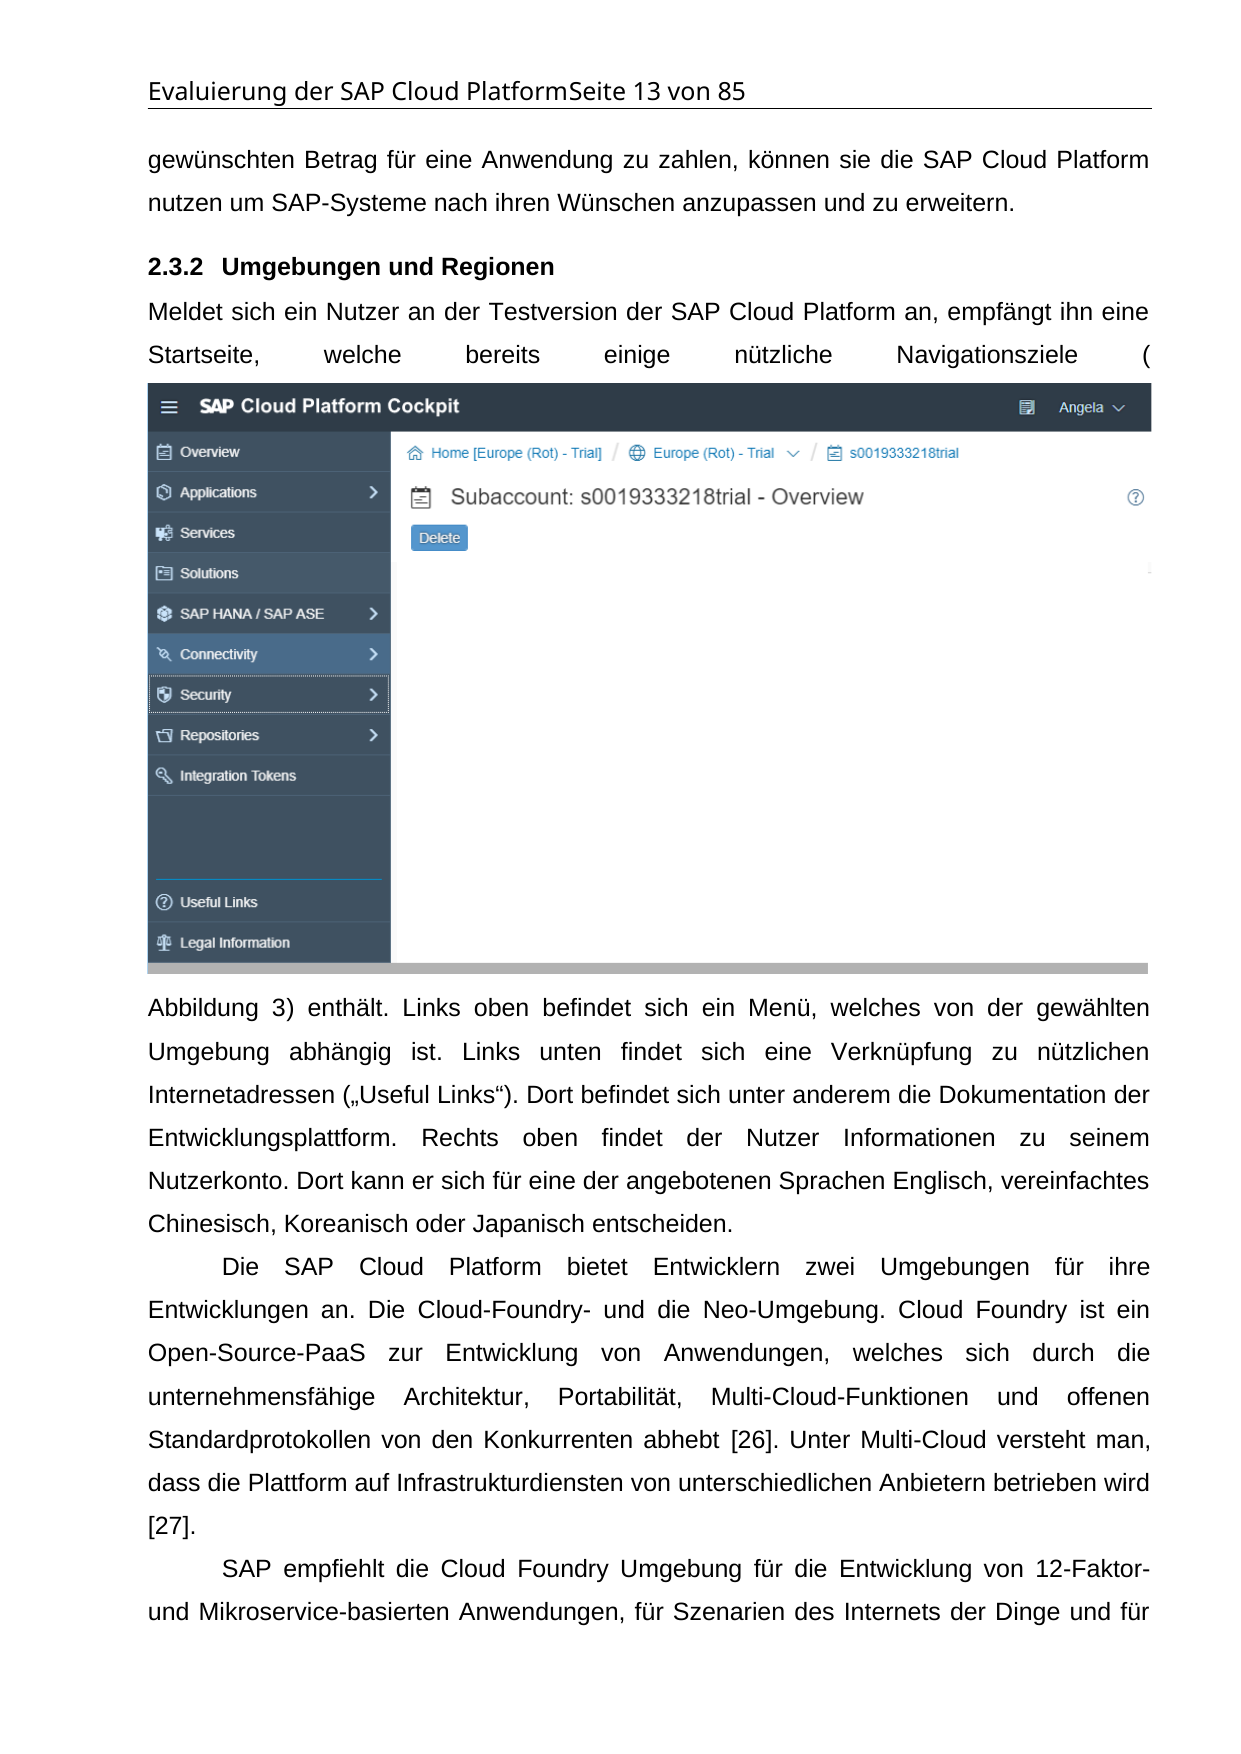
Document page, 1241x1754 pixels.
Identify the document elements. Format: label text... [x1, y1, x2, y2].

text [148, 145, 1152, 217]
picture [147, 383, 1152, 974]
subtitle Umgebungen und Regionen [148, 252, 1152, 281]
text Meldet sich ein Nutzer an der Testversion der SAP Cloud Platform an, empfängt ihn eine Startseite, welche bereits einige nützliche Navigationsziele (Abbildung 3) enthält. Links oben befindet sich ein Menü, welches von der gewählten Umgebung abhängig ist. Links unten findet sich eine Verknüpfung zu nützlichen Internetadressen („Useful Links“). Dort befindet sich unter anderem die Dokumentation der Entwicklungsplattform. Rechts oben findet der Nutzer Informationen zu seinem Nutzerkonto. Dort kann er sich für eine der angebotenen Sprachen Englisch, vereinfachtes Chinesisch, Koreanisch oder Japanisch entscheiden. [148, 974, 1152, 1238]
text Meldet sich ein Nutzer an der Testversion der SAP Cloud Platform an, empfängt ihn eine Startseite, welche bereits einige nützliche Navigationsziele (Abbildung 3) enthält. Links oben befindet sich ein Menü, welches von der gewählten Umgebung abhängig ist. Links unten findet sich eine Verknüpfung zu nützlichen Internetadressen („Useful Links“). Dort befindet sich unter anderem die Dokumentation der Entwicklungsplattform. Rechts oben findet der Nutzer Informationen zu seinem Nutzerkonto. Dort kann er sich für eine der angebotenen Sprachen Englisch, vereinfachtes Chinesisch, Koreanisch oder Japanisch entscheiden. [148, 297, 1152, 383]
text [148, 1554, 1152, 1626]
text Die SAP Cloud Platform bietet Entwicklern zwei Umgebungen für ihre Entwicklungen an. Die Cloud-Foundry- und die Neo-Umgebung. Cloud Foundry ist ein Open-Source-PaaS zur Entwicklung von Anwendungen, welches sich durch die unternehmensfähige Architektur, Portabilität, Multi-Cloud-Funktionen und offenen Standardprotokollen von den Konkurrenten abhebt . Unter Multi-Cloud versteht man, dass die Plattform auf Infrastrukturdiensten von unterschiedlichen Anbietern betrieben wird. [148, 1252, 1152, 1540]
